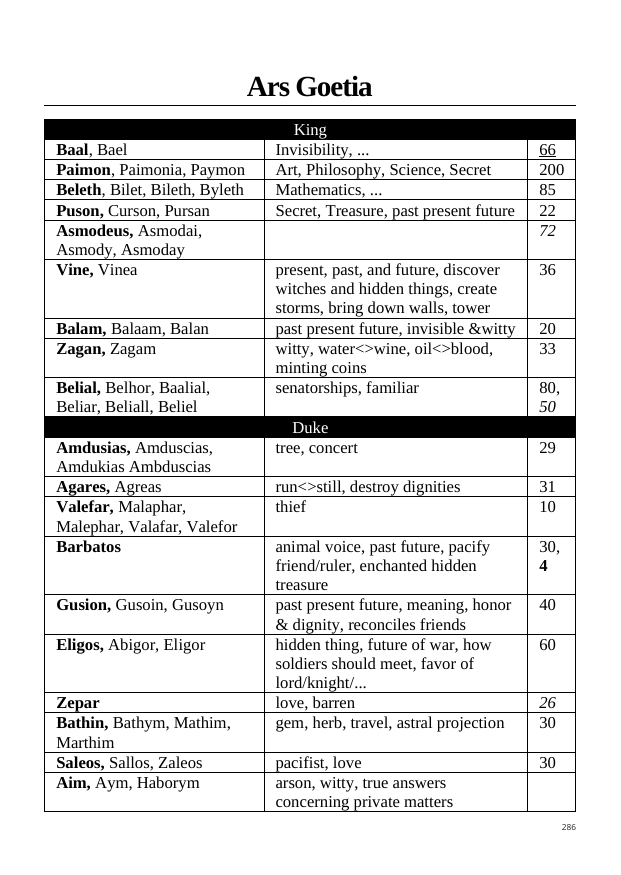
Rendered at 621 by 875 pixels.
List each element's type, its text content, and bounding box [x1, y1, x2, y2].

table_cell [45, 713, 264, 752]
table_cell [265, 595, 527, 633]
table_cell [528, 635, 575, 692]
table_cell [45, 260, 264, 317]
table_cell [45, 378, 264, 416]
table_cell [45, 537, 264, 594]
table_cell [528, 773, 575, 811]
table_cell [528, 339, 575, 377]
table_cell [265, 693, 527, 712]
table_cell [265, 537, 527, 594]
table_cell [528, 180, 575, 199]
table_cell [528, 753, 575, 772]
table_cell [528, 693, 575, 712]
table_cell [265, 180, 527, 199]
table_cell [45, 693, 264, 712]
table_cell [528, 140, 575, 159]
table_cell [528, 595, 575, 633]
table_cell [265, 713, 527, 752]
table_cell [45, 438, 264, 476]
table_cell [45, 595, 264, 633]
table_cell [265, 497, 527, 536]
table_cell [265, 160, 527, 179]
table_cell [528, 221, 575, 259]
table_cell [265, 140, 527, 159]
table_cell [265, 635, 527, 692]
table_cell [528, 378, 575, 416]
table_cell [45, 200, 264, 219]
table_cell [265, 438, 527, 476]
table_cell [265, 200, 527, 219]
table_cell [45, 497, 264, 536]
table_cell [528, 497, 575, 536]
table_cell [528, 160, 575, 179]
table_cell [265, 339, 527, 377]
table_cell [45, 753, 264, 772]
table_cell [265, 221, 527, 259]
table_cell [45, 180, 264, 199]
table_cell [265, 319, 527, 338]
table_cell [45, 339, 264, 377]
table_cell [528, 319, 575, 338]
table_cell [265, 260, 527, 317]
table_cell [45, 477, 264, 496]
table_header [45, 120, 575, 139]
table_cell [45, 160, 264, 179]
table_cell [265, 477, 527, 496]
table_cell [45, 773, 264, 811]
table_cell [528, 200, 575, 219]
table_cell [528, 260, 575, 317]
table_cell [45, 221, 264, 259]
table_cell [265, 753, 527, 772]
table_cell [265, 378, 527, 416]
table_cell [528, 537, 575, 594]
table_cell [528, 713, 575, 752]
subtitle Ars Goetia [44, 69, 576, 105]
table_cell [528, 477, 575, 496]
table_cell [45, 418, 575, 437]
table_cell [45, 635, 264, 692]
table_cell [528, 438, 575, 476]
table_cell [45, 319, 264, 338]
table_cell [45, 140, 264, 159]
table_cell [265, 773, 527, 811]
